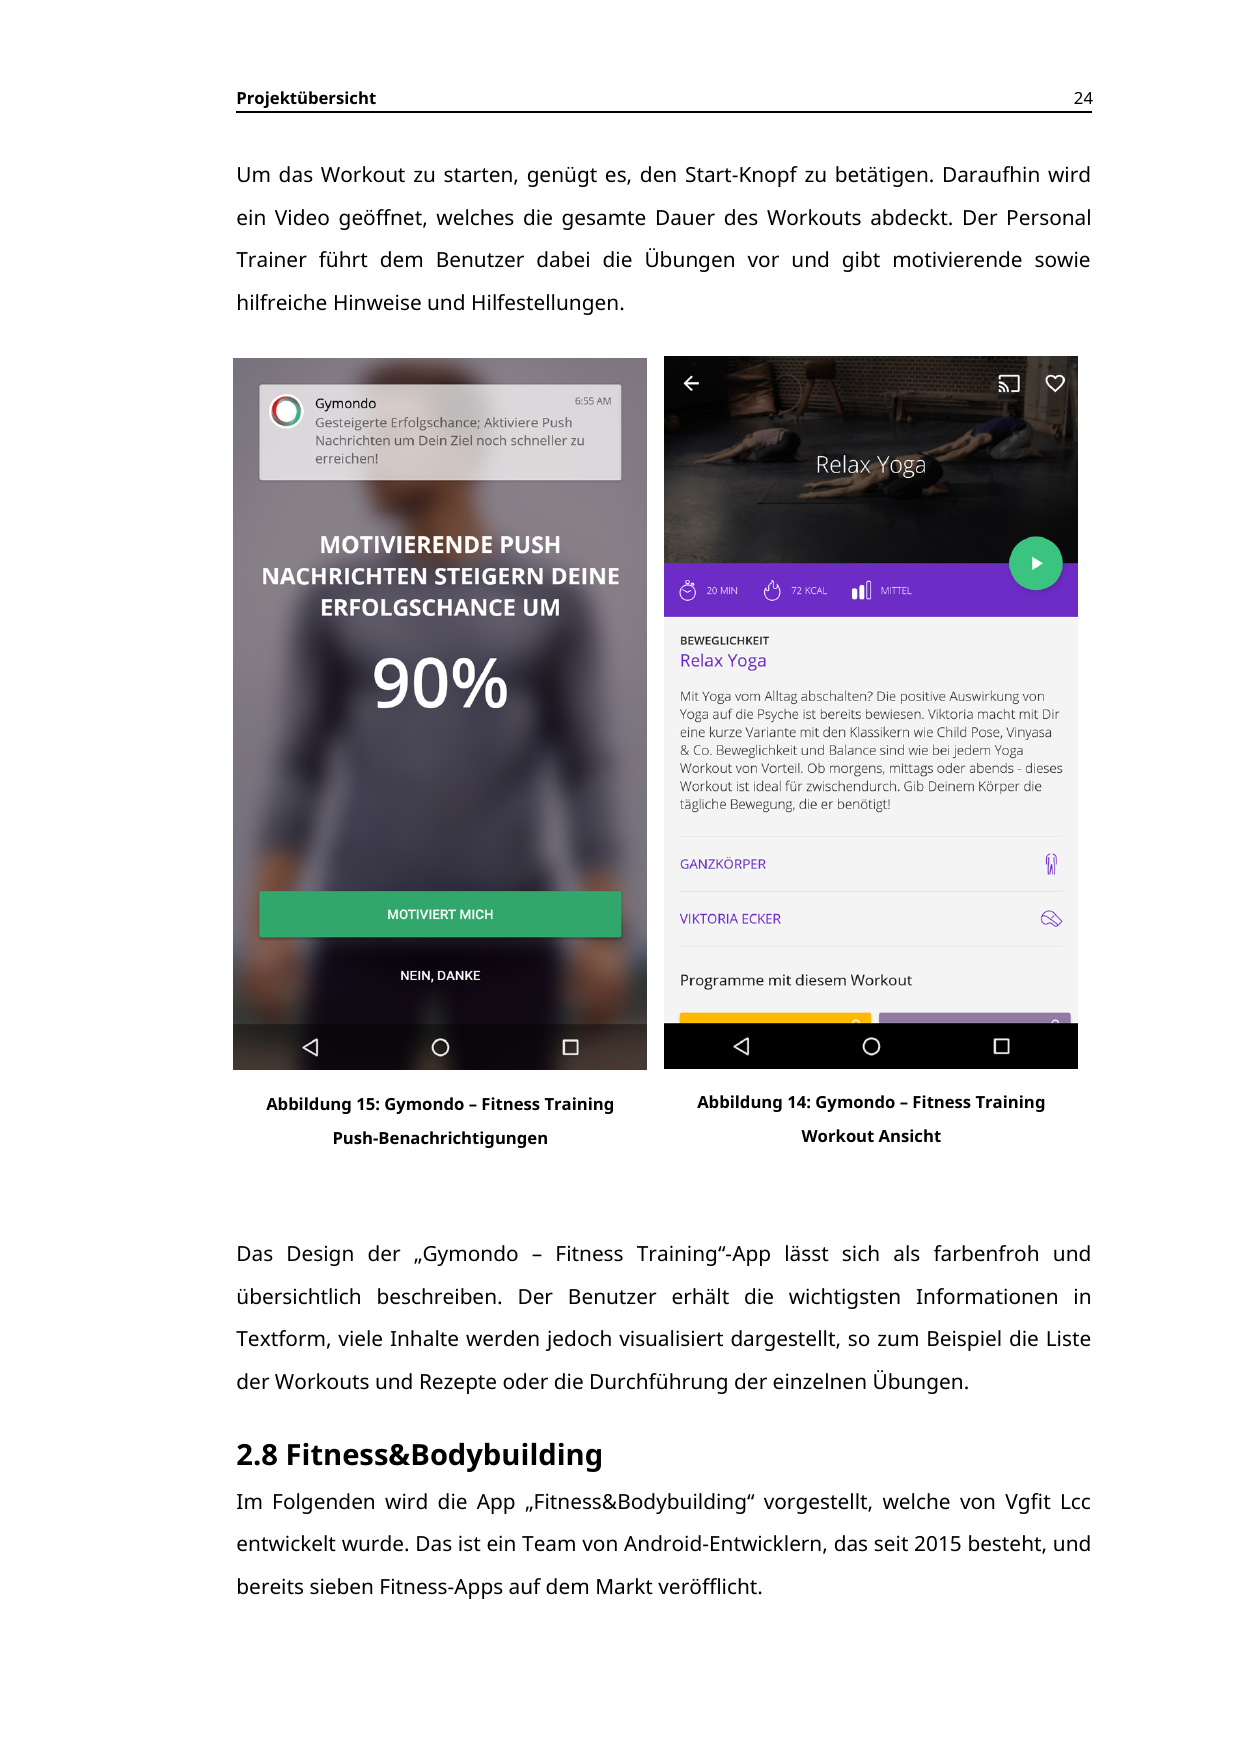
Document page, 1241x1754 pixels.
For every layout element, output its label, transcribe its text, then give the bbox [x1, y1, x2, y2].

subtitle 2.8 Fitness&Bodybuilding [236, 1434, 1092, 1474]
picture [664, 356, 1078, 1069]
text Im Folgenden wird die App „Fitness&Bodybuilding“ vorgestellt, welche von Vgfit Lcc entwickelt wurde. Das ist ein Team von Android-Entwicklern, das seit 2015 besteht, und bereits sieben Fitness-Apps auf dem Markt veröfflicht. [236, 1487, 1092, 1600]
picture [233, 358, 647, 1070]
text Um das Workout zu starten, genügt es, den Start-Knopf zu betätigen. Daraufhin wird ein Video geöffnet, welches die gesamte Dauer des Workouts abdeckt. Der Personal Trainer führt dem Benutzer dabei die Übungen vor und gibt motivierende sowie hilfreiche Hinweise und Hilfestellungen. [236, 160, 1092, 317]
